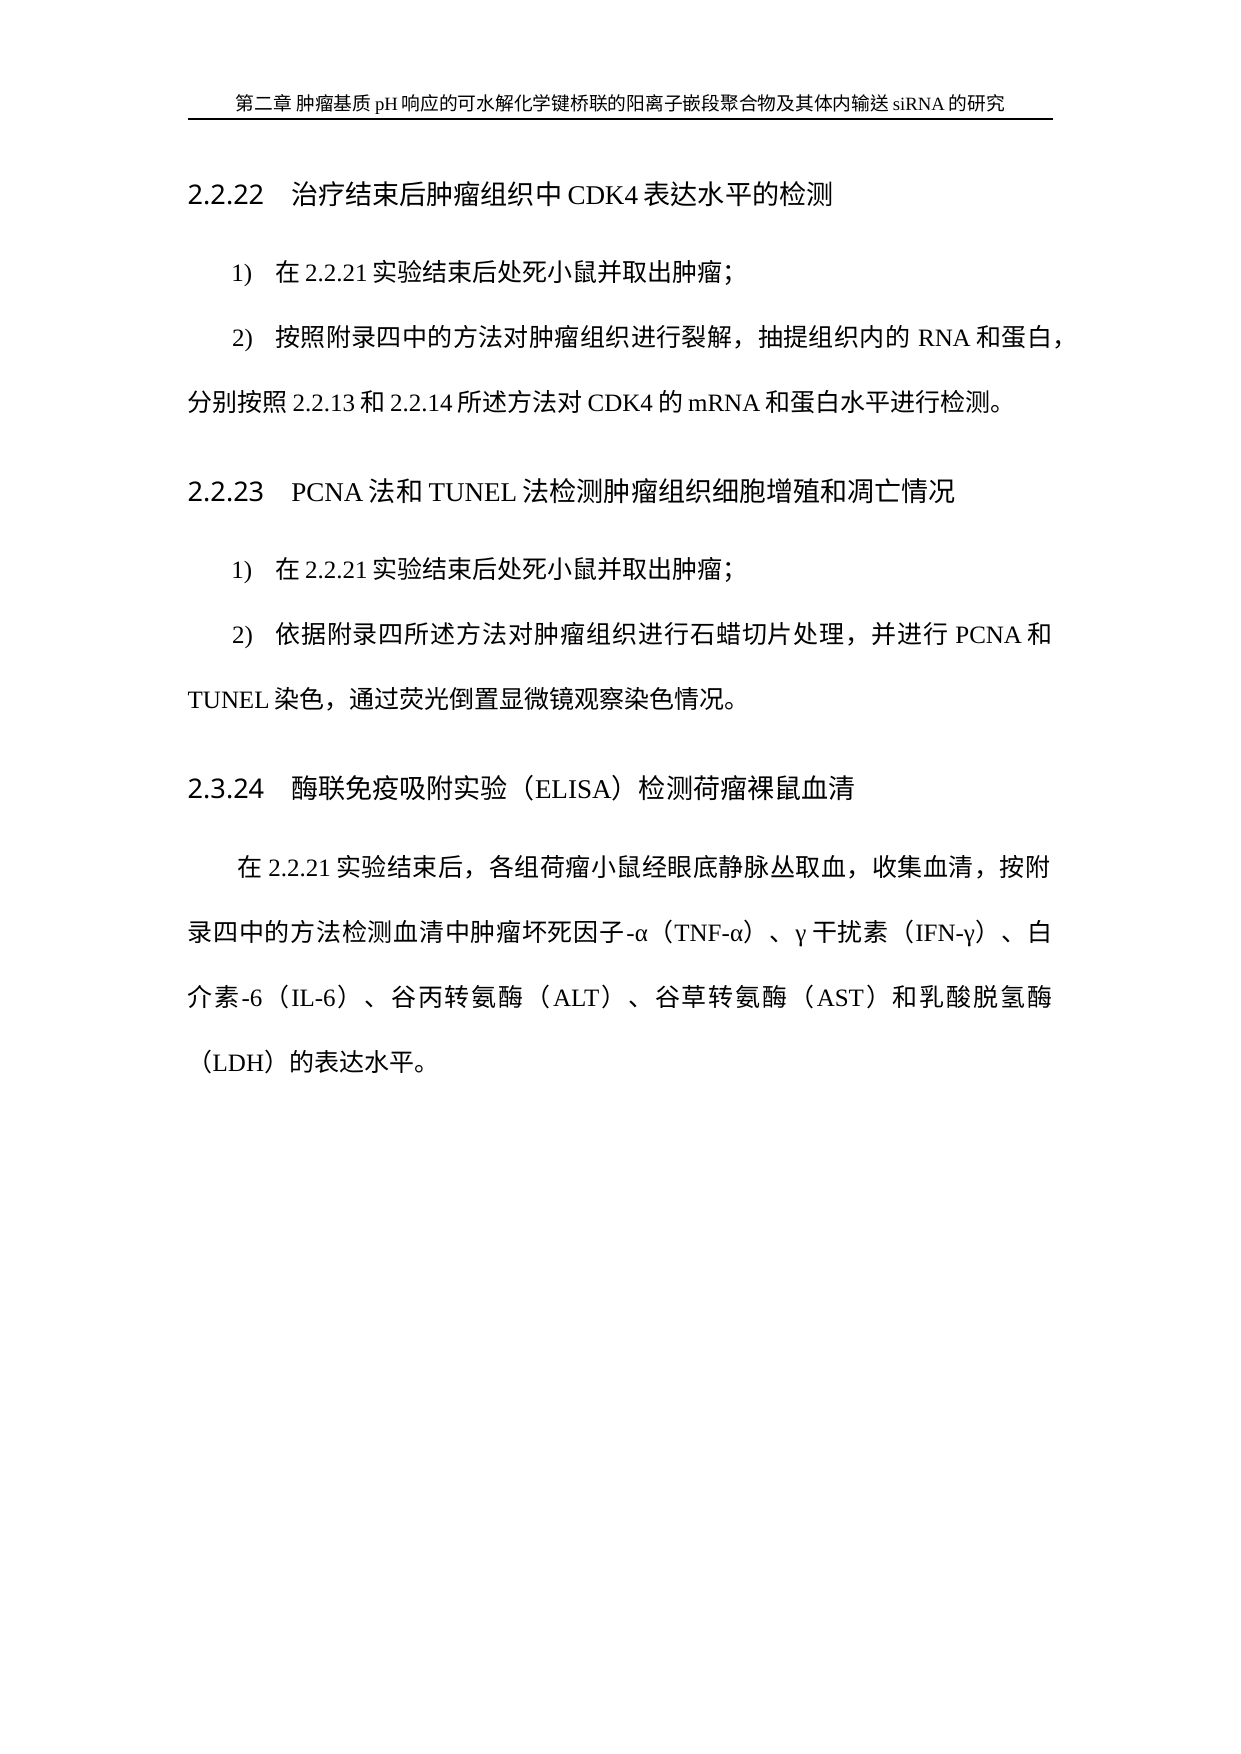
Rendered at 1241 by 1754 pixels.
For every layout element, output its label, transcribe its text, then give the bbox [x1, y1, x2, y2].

text 在2.2.21实验结束后，各组荷瘤小鼠经眼底静脉丛取血，收集血清，按附录四中的方法检测血清中肿瘤坏死因子-α（TNF-α）、γ干扰素（IFN-γ）、白介素-6（IL-6）、谷丙转氨酶（ALT）、谷草转氨酶（AST）和乳酸脱氢酶（LDH）的表达水平。 [187, 833, 1053, 1093]
subtitle 2.3.24 酶联免疫吸附实验（ELISA）检测荷瘤裸鼠血清 [187, 755, 1053, 820]
list 在2.2.21实验结束后处死小鼠并取出肿瘤； [231, 535, 1053, 600]
subtitle 2.2.22 治疗结束后肿瘤组织中CDK4表达水平的检测 [187, 160, 1053, 225]
list 依据附录四所述方法对肿瘤组织进行石蜡切片处理，并进行PCNA和TUNEL染色，通过荧光倒置显微镜观察染色情况。 [187, 600, 1053, 730]
list 在2.2.21实验结束后处死小鼠并取出肿瘤； [231, 238, 1053, 303]
list 按照附录四中的方法对肿瘤组织进行裂解，抽提组织内的RNA和蛋白，分别按照2.2.13和2.2.14所述方法对CDK4的mRNA和蛋白水平进行检测。 [187, 303, 1053, 433]
subtitle 2.2.23 PCNA法和TUNEL法检测肿瘤组织细胞增殖和凋亡情况 [187, 458, 1053, 523]
